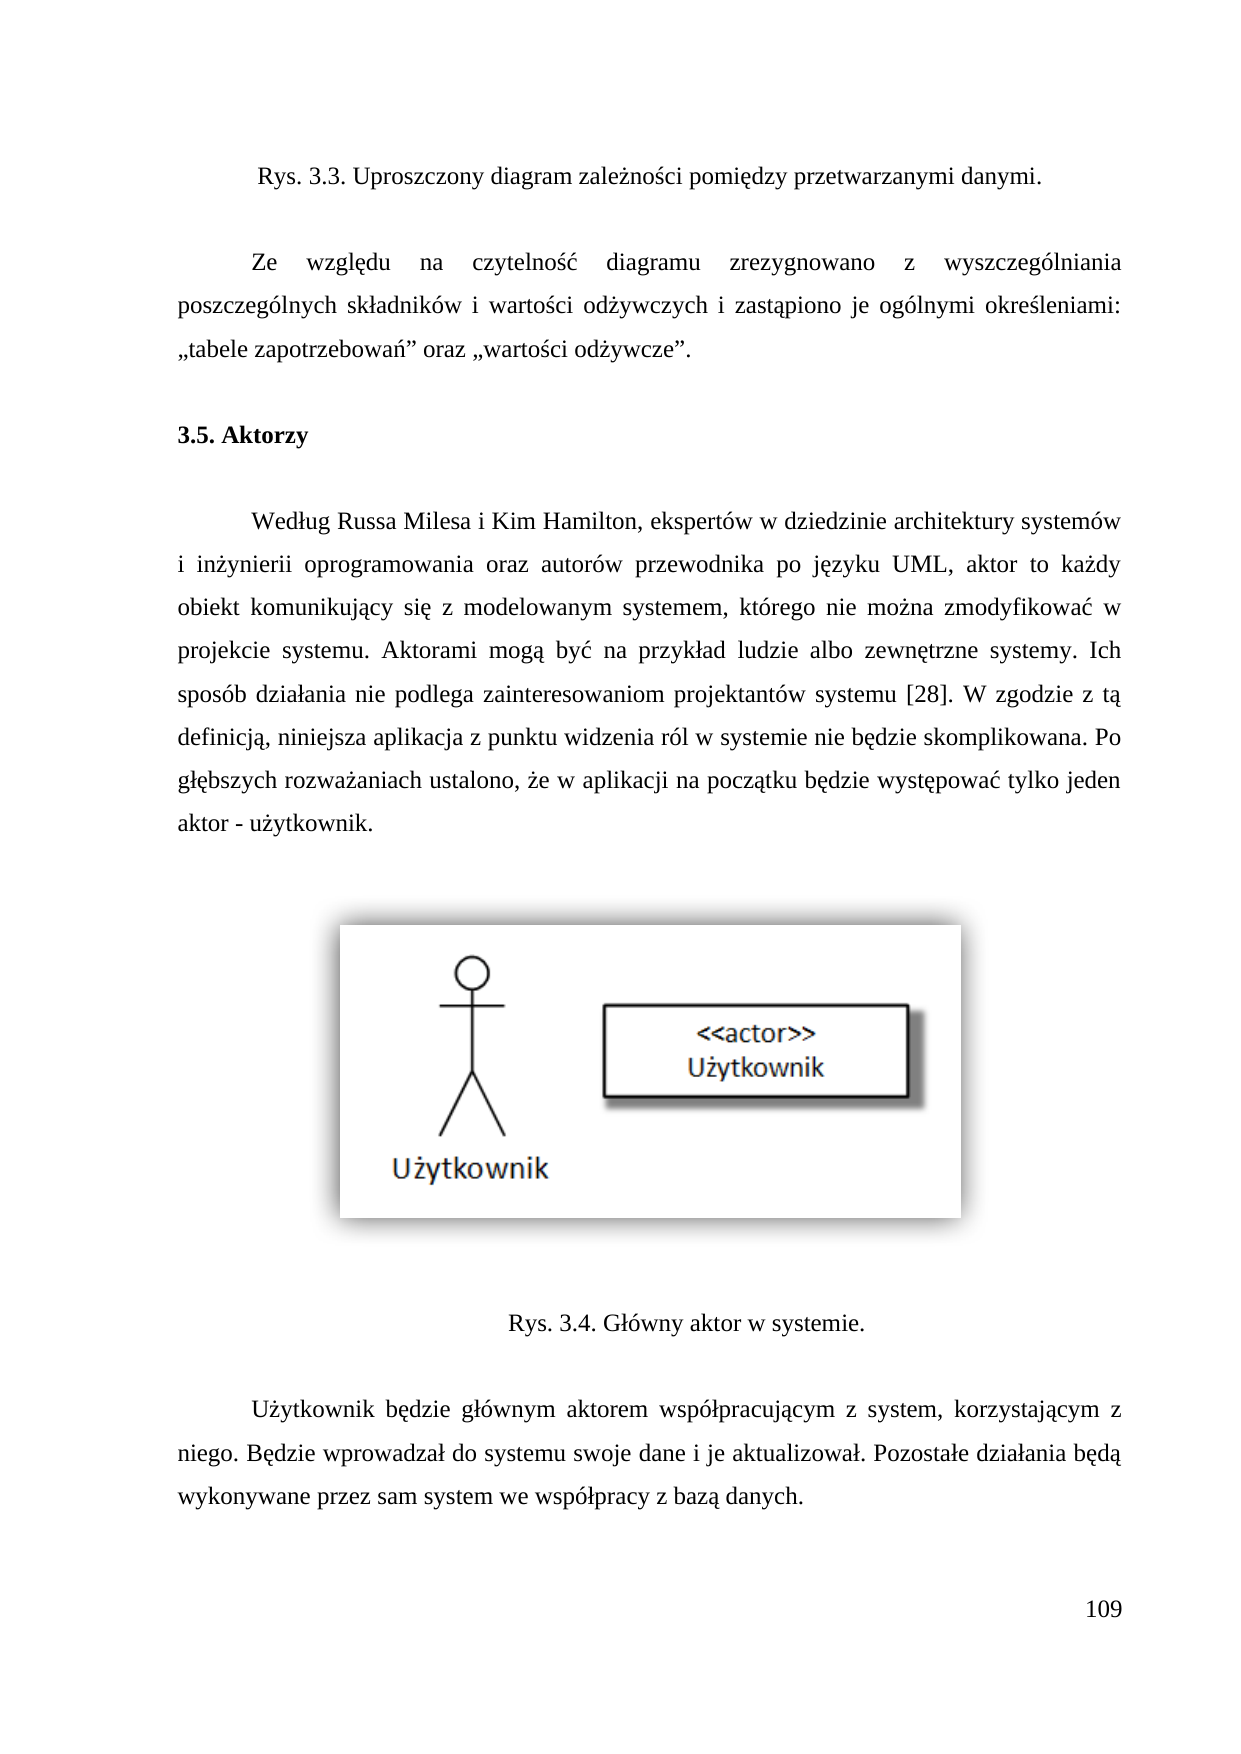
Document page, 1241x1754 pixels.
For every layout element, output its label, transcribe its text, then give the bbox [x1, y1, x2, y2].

text Użytkownik będzie głównym aktorem współpracującym z system, korzystającym z niego. Będzie wprowadzał do systemu swoje dane i je aktualizował. Pozostałe działania będą wykonywane przez sam system we współpracy z bazą danych. [177, 1394, 1122, 1509]
text Rys. 3.4. Główny aktor w systemie. [177, 1308, 1122, 1337]
text Rys. 3.3. Uproszczony diagram zależności pomiędzy przetwarzanymi danymi. [177, 161, 1122, 190]
picture [340, 925, 961, 1218]
text Według Russa Milesa i Kim Hamilton, ekspertów w dziedzinie architektury systemów i inżynierii oprogramowania oraz autorów przewodnika po języku UML, aktor to każdy obiekt komunikujący się z modelowanym systemem, którego nie można zmodyfikować w projekcie systemu. Aktorami mogą być na przykład ludzie albo zewnętrzne systemy. Ich sposób działania nie podlega zainteresowaniom projektantów systemu [28]. W zgodzie z tą definicją, niniejsza aplikacja z punktu widzenia ról w systemie nie będzie skomplikowana. Po głębszych rozważaniach ustalono, że w aplikacji na początku będzie występować tylko jeden aktor - użytkownik. [177, 506, 1122, 837]
text Ze względu na czytelność diagramu zrezygnowano z wyszczególniania poszczególnych składników i wartości odżywczych i zastąpiono je ogólnymi określeniami: „tabele zapotrzebowań” oraz „wartości odżywcze”. [177, 247, 1122, 362]
subtitle 3.5. Aktorzy [177, 420, 1122, 449]
